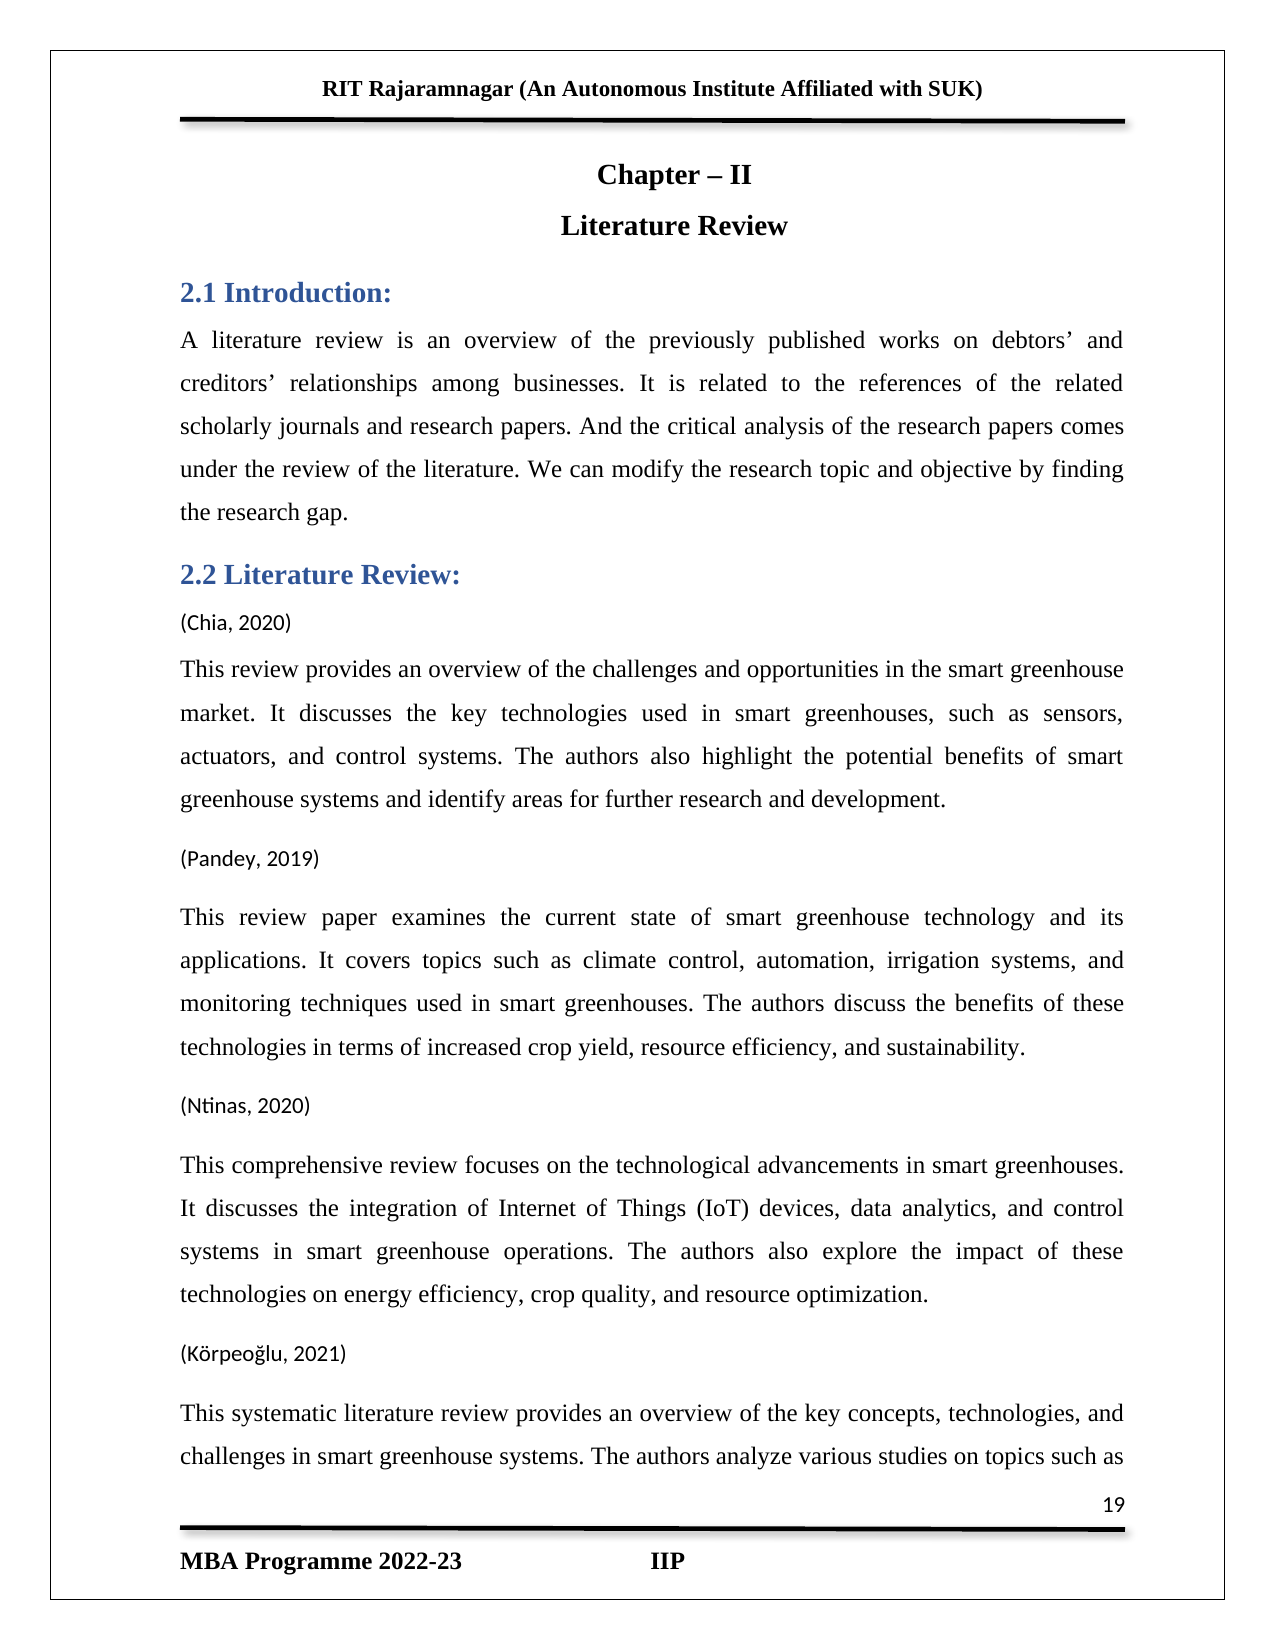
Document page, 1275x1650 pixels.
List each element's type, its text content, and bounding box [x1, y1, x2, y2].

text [180, 1398, 1125, 1470]
text This comprehensive review focuses on the technological advancements in smart greenhouses. It discusses the integration of Internet of Things (IoT) devices, data analytics, and control systems in smart greenhouse operations. The authors also explore the impact of these technologies on energy efficiency, crop quality, and resource optimization. [180, 1150, 1125, 1308]
subtitle 2.1 Introduction: [180, 275, 1125, 308]
list Literature Review [224, 208, 1125, 241]
text A literature review is an overview of the previously published works on debtors’ and creditors’ relationships among businesses. It is related to the references of the related scholarly journals and research papers. And the critical analysis of the research papers comes under the review of the literature. We can modify the research topic and objective by finding the research gap. [180, 325, 1125, 526]
text This review paper examines the current state of smart greenhouse technology and its applications. It covers topics such as climate control, automation, irrigation systems, and monitoring techniques used in smart greenhouses. The authors discuss the benefits of these technologies in terms of increased crop yield, resource efficiency, and sustainability. [180, 902, 1125, 1060]
subtitle 2.2 Literature Review: [180, 557, 1125, 591]
text This review provides an overview of the challenges and opportunities in the smart greenhouse market. It discusses the key technologies used in smart greenhouses, such as sensors, actuators, and control systems. The authors also highlight the potential benefits of smart greenhouse systems and identify areas for further research and development. [180, 654, 1125, 813]
list Chapter – II [224, 157, 1125, 191]
